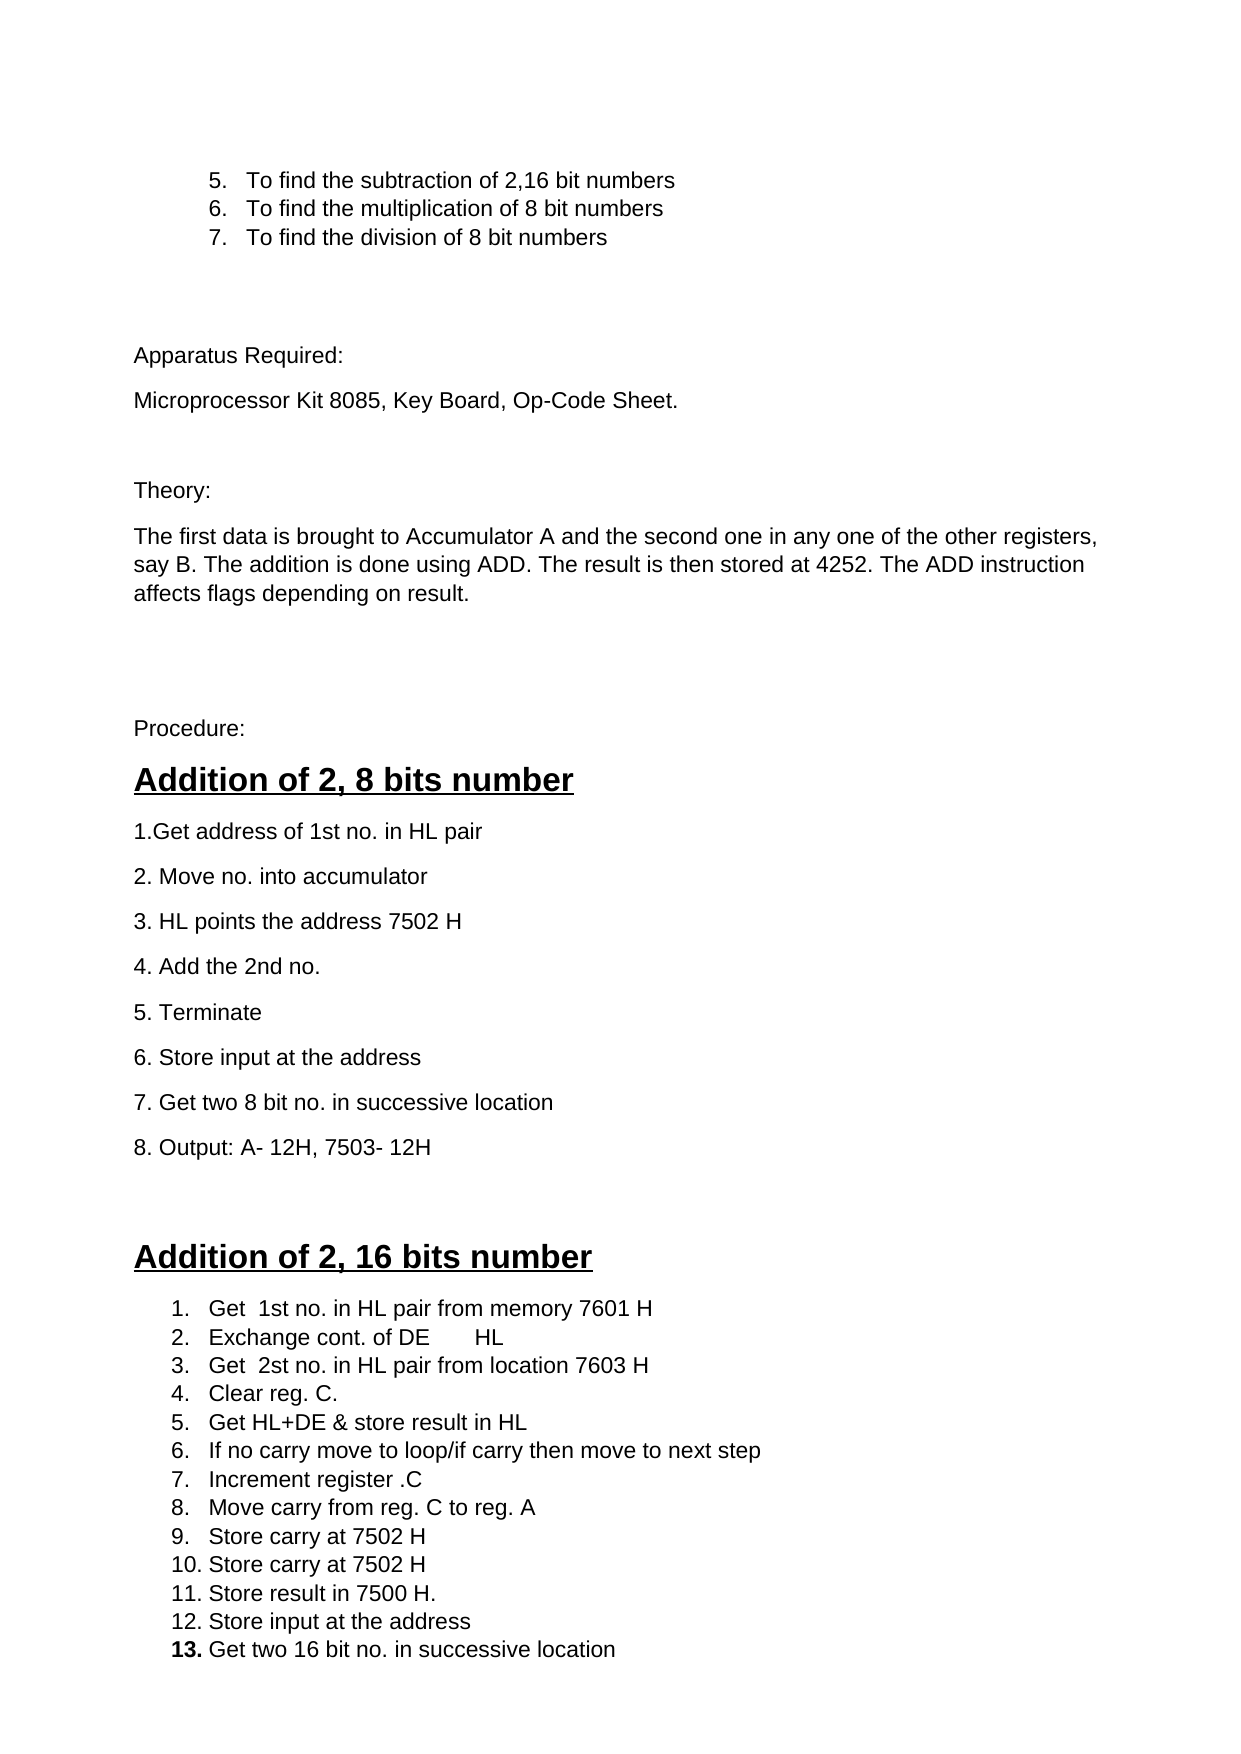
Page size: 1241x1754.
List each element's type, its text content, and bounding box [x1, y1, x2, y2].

text 1.Get address of 1st no. in HL pair [133, 818, 1103, 844]
list To find the subtraction of 2,16 bit numbers [208, 167, 1103, 193]
text Theory: [133, 477, 1103, 504]
list To find the multiplication of 8 bit numbers [208, 195, 1103, 221]
text Addition of 2, 16 bits number [133, 1237, 1103, 1275]
text Addition of 2, 8 bits number [133, 760, 1103, 798]
list Get 2st no. in HL pair from location 7603 H [171, 1352, 1103, 1378]
list Exchange cont. of DE HL [171, 1323, 1103, 1350]
list Store input at the address [171, 1608, 1103, 1634]
text The first data is brought to Accumulator A and the second one in any one of the other registers, say B. The addition is done using ADD. The result is then stored at 4252. The ADD instruction affects flags depending on result. [133, 523, 1103, 606]
list Increment register .C [171, 1466, 1103, 1492]
list Store carry at 7502 H [171, 1551, 1103, 1577]
text Microprocessor Kit 8085, Key Board, Op-Code Sheet. [133, 387, 1103, 414]
text Procedure: [133, 715, 1103, 741]
list If no carry move to loop/if carry then move to next step [171, 1437, 1103, 1464]
list Clear reg. C. [171, 1380, 1103, 1407]
text 3. HL points the address 7502 H [133, 908, 1103, 934]
text 2. Move no. into accumulator [133, 863, 1103, 889]
list Move carry from reg. C to reg. A [171, 1494, 1103, 1521]
text 5. Terminate [133, 998, 1103, 1025]
list Get 1st no. in HL pair from memory 7601 H [171, 1295, 1103, 1321]
list Get HL+DE & store result in HL [171, 1409, 1103, 1435]
list Get two 16 bit no. in successive location [171, 1636, 1103, 1663]
text 6. Store input at the address [133, 1043, 1103, 1070]
list Store result in 7500 H. [171, 1579, 1103, 1606]
text 8. Output: A- 12H, 7503- 12H [133, 1134, 1103, 1160]
text Apparatus Required: [133, 342, 1103, 368]
list Store carry at 7502 H [171, 1523, 1103, 1549]
text 4. Add the 2nd no. [133, 953, 1103, 980]
list To find the division of 8 bit numbers [208, 223, 1103, 250]
text 7. Get two 8 bit no. in successive location [133, 1089, 1103, 1115]
